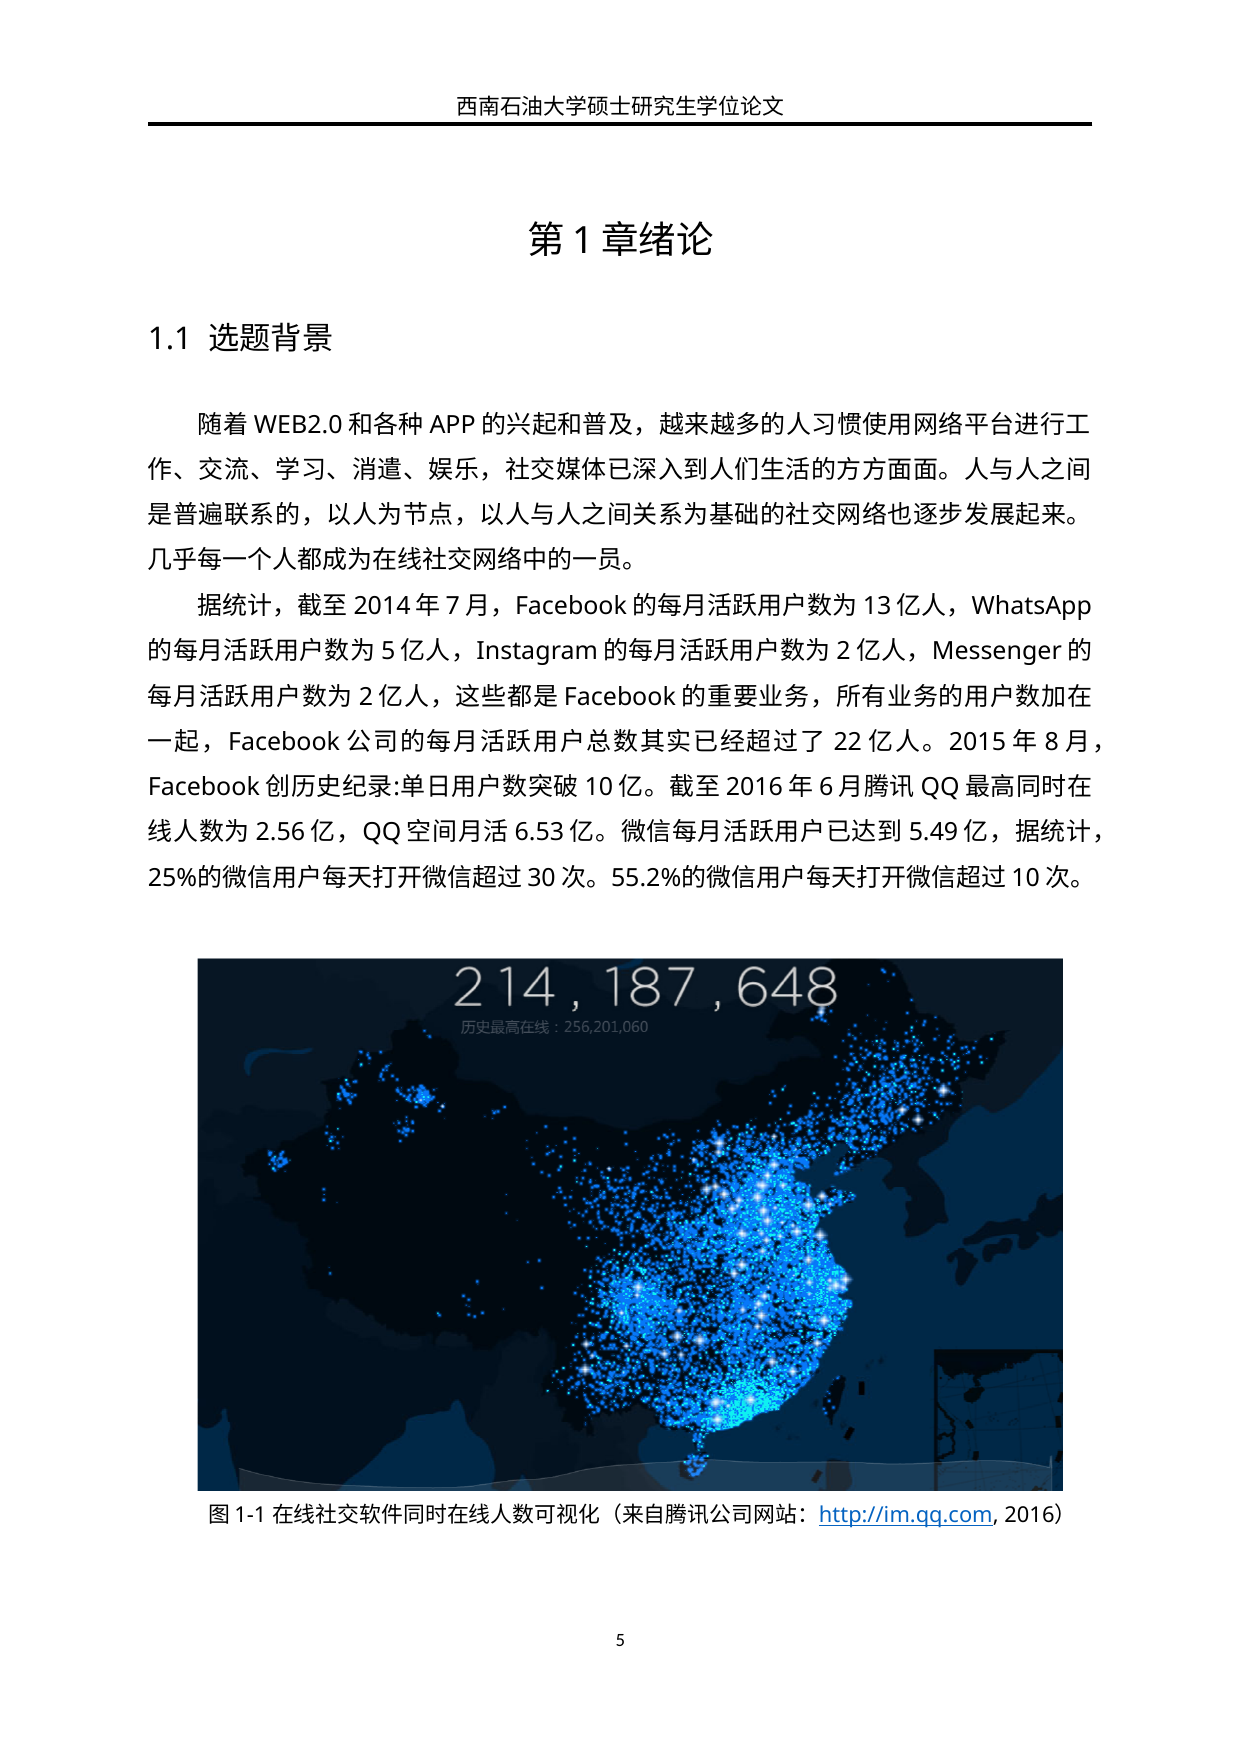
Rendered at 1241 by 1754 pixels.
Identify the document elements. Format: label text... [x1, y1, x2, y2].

title 第1章绪论 [148, 209, 1092, 264]
picture [197, 902, 1063, 1491]
subtitle 1.1 选题背景 [148, 313, 1092, 358]
text 据统计，截至2014年7月，Facebook的每月活跃用户数为13亿人，WhatsApp的每月活跃用户数为5亿人，Instagram的每月活跃用户数为2亿人，Messenger的每月活跃用户数为2亿人，这些都是Facebook的重要业务，所有业务的用户数加在一起，Facebook公司的每月活跃用户总数其实已经超过了22亿人。2015年8月，Facebook创历史纪录:单日用户数突破10亿。截至2016年6月腾讯QQ最高同时在线人数为2.56亿，QQ空间月活6.53亿。微信每月活跃用户已达到5.49亿，据统计，25%的微信用户每天打开微信超过30次。55.2%的微信用户每天打开微信超过10次。 [148, 585, 1092, 893]
text 随着WEB2.0和各种APP的兴起和普及，越来越多的人习惯使用网络平台进行工作、交流、学习、消遣、娱乐，社交媒体已深入到人们生活的方方面面。人与人之间是普遍联系的，以人为节点，以人与人之间关系为基础的社交网络也逐步发展起来。几乎每一个人都成为在线社交网络中的一员。 [148, 404, 1092, 576]
text 图1-1 在线社交软件同时在线人数可视化（来自腾讯公司网站：http://im.qq.com, 2016） [148, 1497, 1092, 1529]
